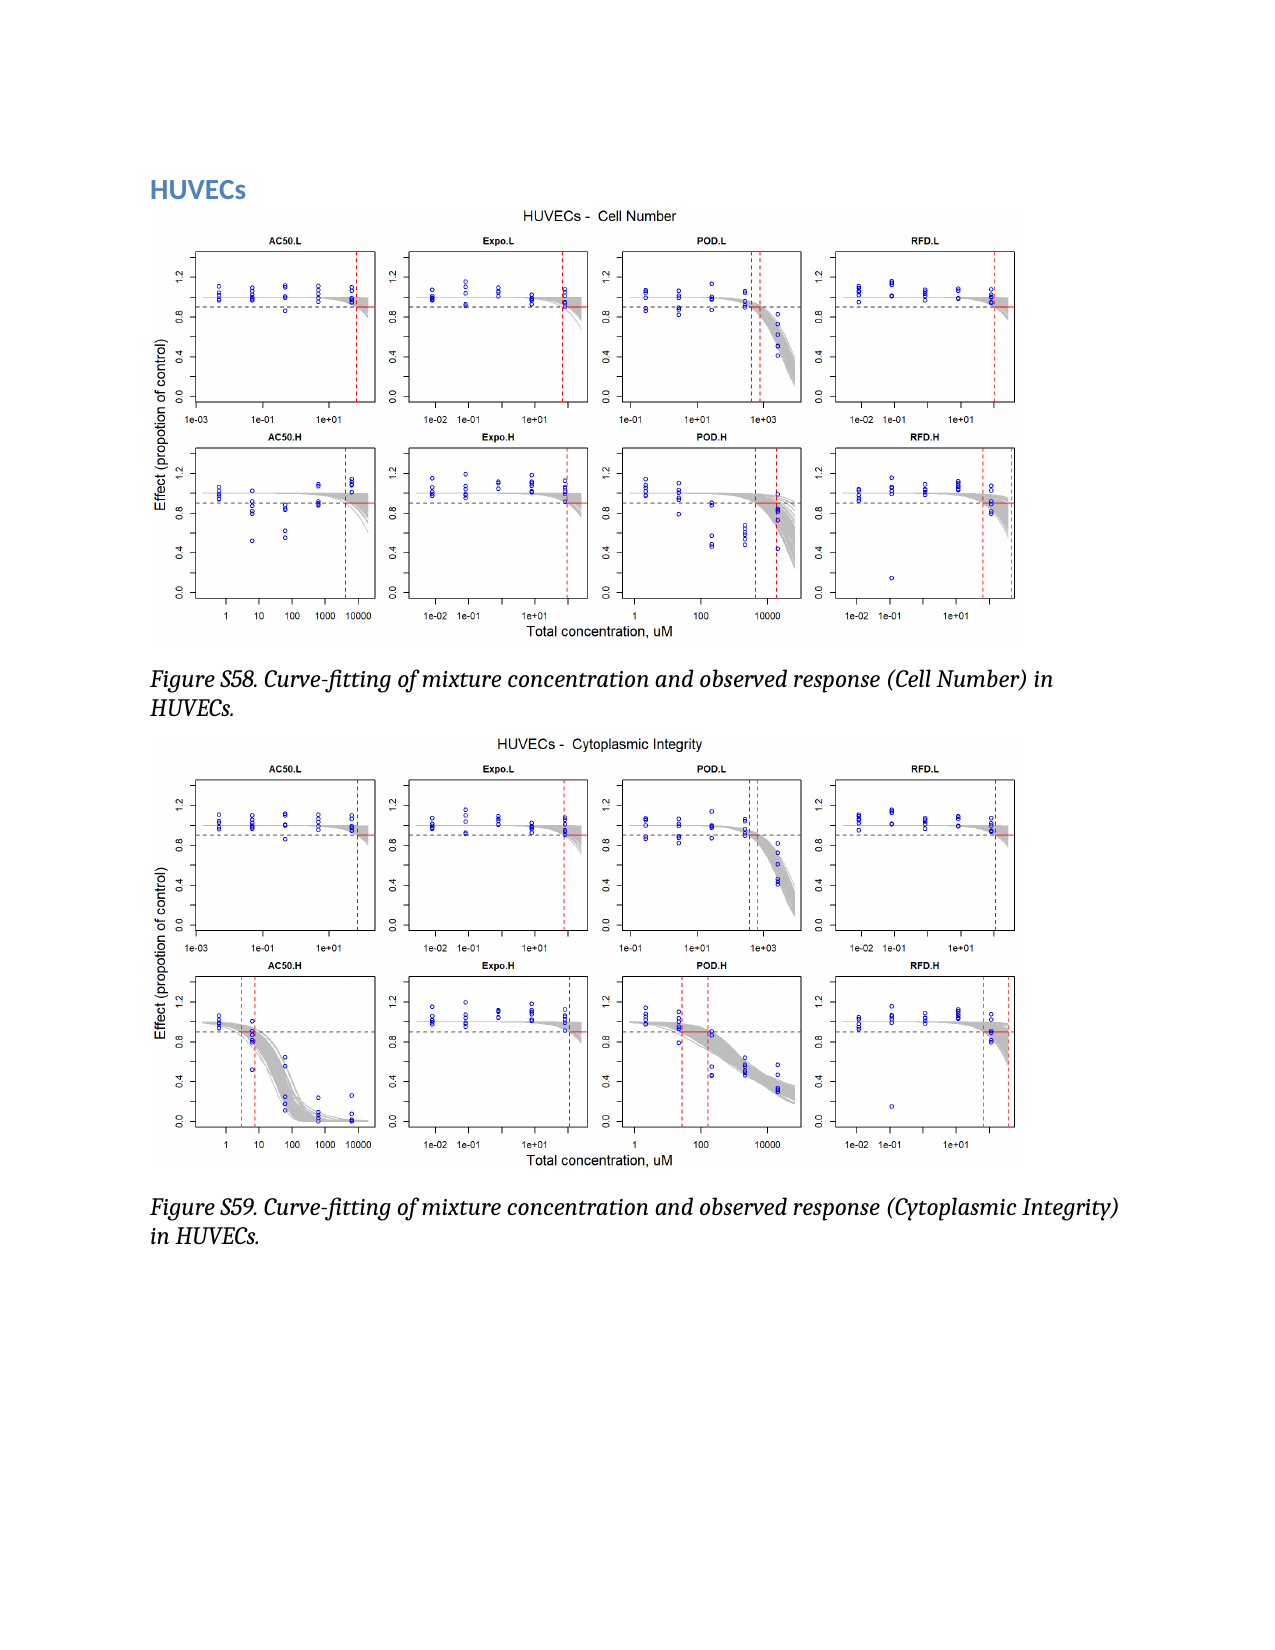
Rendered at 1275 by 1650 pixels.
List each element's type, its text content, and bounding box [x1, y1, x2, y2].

picture [150, 206, 1025, 644]
text Figure S59. Curve-fitting of mixture concentration and observed response (Cytoplasmic Integrity) in HUVECs. [150, 1193, 1125, 1251]
subtitle HUVECs [150, 171, 1125, 206]
picture [150, 734, 1025, 1173]
text Figure S58. Curve-fitting of mixture concentration and observed response (Cell Number) in HUVECs. [150, 665, 1125, 722]
